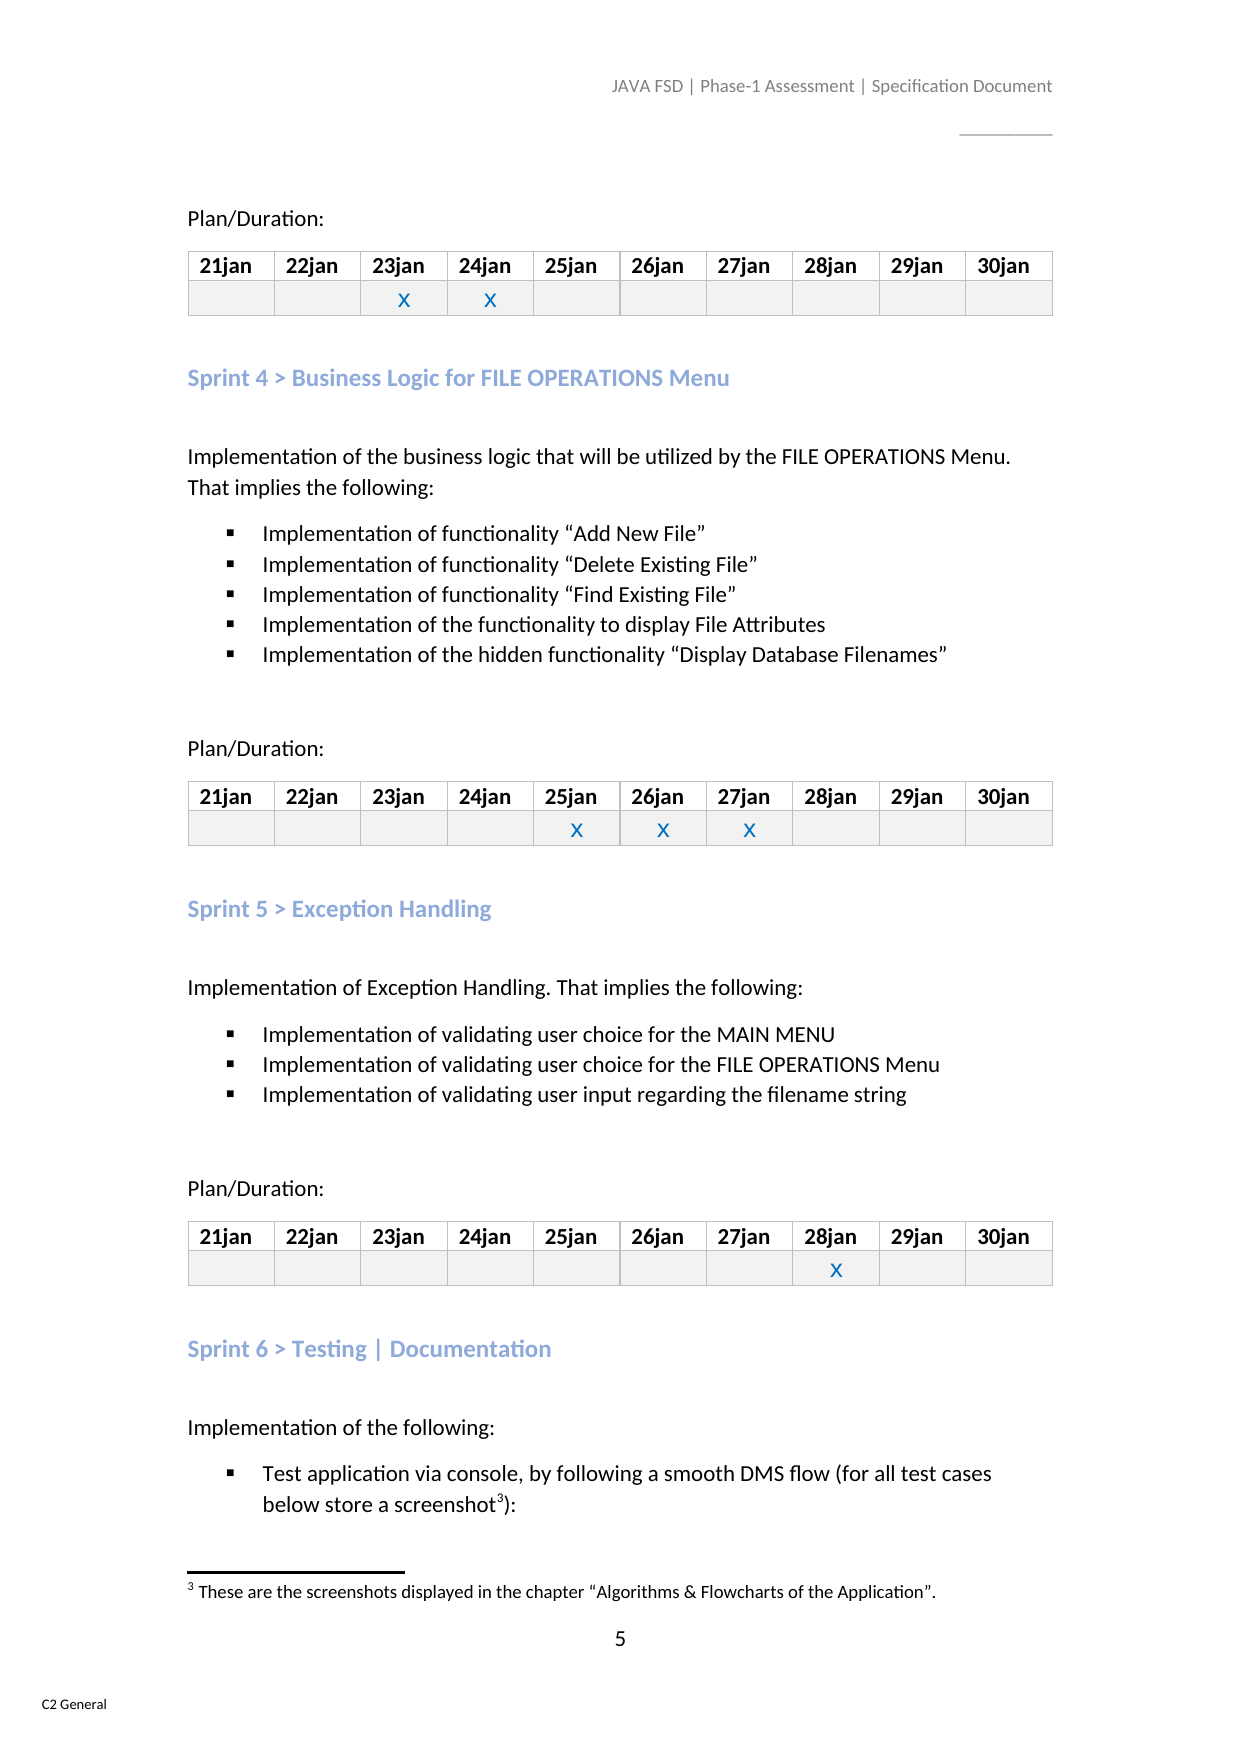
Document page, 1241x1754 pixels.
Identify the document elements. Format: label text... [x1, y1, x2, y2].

list Implementation of functionality “Delete Existing File” [225, 550, 1053, 578]
table_header 26jan [621, 252, 706, 279]
table_cell [880, 281, 965, 315]
table_header 29jan [880, 1222, 965, 1250]
table_header 29jan [880, 782, 965, 810]
table_cell [189, 1251, 274, 1285]
table_cell [275, 811, 360, 845]
list Implementation of functionality “Add New File” [225, 519, 1053, 547]
text Plan/Duration: [187, 204, 1053, 232]
table_header 28jan [793, 1222, 879, 1250]
table_cell [707, 1251, 792, 1285]
table_header 25jan [534, 1222, 619, 1250]
text Implementation of the business logic that will be utilized by the FILE OPERATIONS Menu. That implies the following: [187, 442, 1053, 501]
table_cell [966, 281, 1052, 315]
table_header 25jan [534, 782, 619, 810]
table_header 24jan [448, 252, 533, 279]
table_cell [966, 811, 1052, 845]
table_header 23jan [361, 1222, 447, 1250]
table_cell [361, 1251, 447, 1285]
list Implementation of validating user choice for the FILE OPERATIONS Menu [225, 1050, 1053, 1078]
table_header 22jan [275, 252, 360, 279]
table_cell [448, 811, 533, 845]
table_cell [880, 811, 965, 845]
table_cell [621, 1251, 706, 1285]
table_header 23jan [361, 782, 447, 810]
table_cell x [361, 281, 447, 315]
table_cell [189, 281, 274, 315]
table_cell x [793, 1251, 879, 1285]
text Implementation of Exception Handling. That implies the following: [187, 973, 1053, 1001]
table_header 21jan [189, 252, 274, 279]
table_cell [275, 1251, 360, 1285]
table_cell x [534, 811, 619, 845]
table_header 27jan [707, 1222, 792, 1250]
subtitle Sprint 5 > Exception Handling [187, 893, 1053, 923]
table_cell [448, 1251, 533, 1285]
table_header 24jan [448, 782, 533, 810]
table_header 28jan [793, 252, 879, 279]
table_cell [361, 811, 447, 845]
table_header 26jan [621, 1222, 706, 1250]
text Plan/Duration: [187, 734, 1053, 762]
table_header 28jan [793, 782, 879, 810]
text Plan/Duration: [187, 1174, 1053, 1202]
list Implementation of validating user choice for the MAIN MENU [225, 1020, 1053, 1048]
table_header 26jan [621, 782, 706, 810]
subtitle Sprint 6 > Testing | Documentation [187, 1333, 1053, 1363]
table_cell [534, 1251, 619, 1285]
table_cell x [707, 811, 792, 845]
table_header 21jan [189, 782, 274, 810]
subtitle Sprint 4 > Business Logic for FILE OPERATIONS Menu [187, 363, 1053, 393]
table_header 21jan [189, 1222, 274, 1250]
table_header 30jan [966, 1222, 1052, 1250]
text Implementation of the following: [187, 1413, 1053, 1441]
table_cell [966, 1251, 1052, 1285]
table_header 30jan [966, 782, 1052, 810]
table_cell [880, 1251, 965, 1285]
table_cell [793, 281, 879, 315]
table_header 25jan [534, 252, 619, 279]
table_header 24jan [448, 1222, 533, 1250]
table_cell [534, 281, 619, 315]
list Implementation of functionality “Find Existing File” [225, 580, 1053, 608]
list Implementation of the hidden functionality “Display Database Filenames” [225, 640, 1053, 668]
table_cell [189, 811, 274, 845]
table_header 29jan [880, 252, 965, 279]
table_cell x [621, 811, 706, 845]
table_header 27jan [707, 782, 792, 810]
table_header 22jan [275, 1222, 360, 1250]
table_cell [275, 281, 360, 315]
table_cell x [448, 281, 533, 315]
table_header 23jan [361, 252, 447, 279]
table_header 22jan [275, 782, 360, 810]
table_cell [621, 281, 706, 315]
table_header 30jan [966, 252, 1052, 279]
table_cell [707, 281, 792, 315]
table_cell [793, 811, 879, 845]
list Implementation of validating user input regarding the filename string [225, 1080, 1053, 1108]
list Implementation of the functionality to display File Attributes [225, 610, 1053, 638]
list Test application via console, by following a smooth DMS flow (for all test cases below store a screenshot): [225, 1459, 1053, 1518]
table_header 27jan [707, 252, 792, 279]
